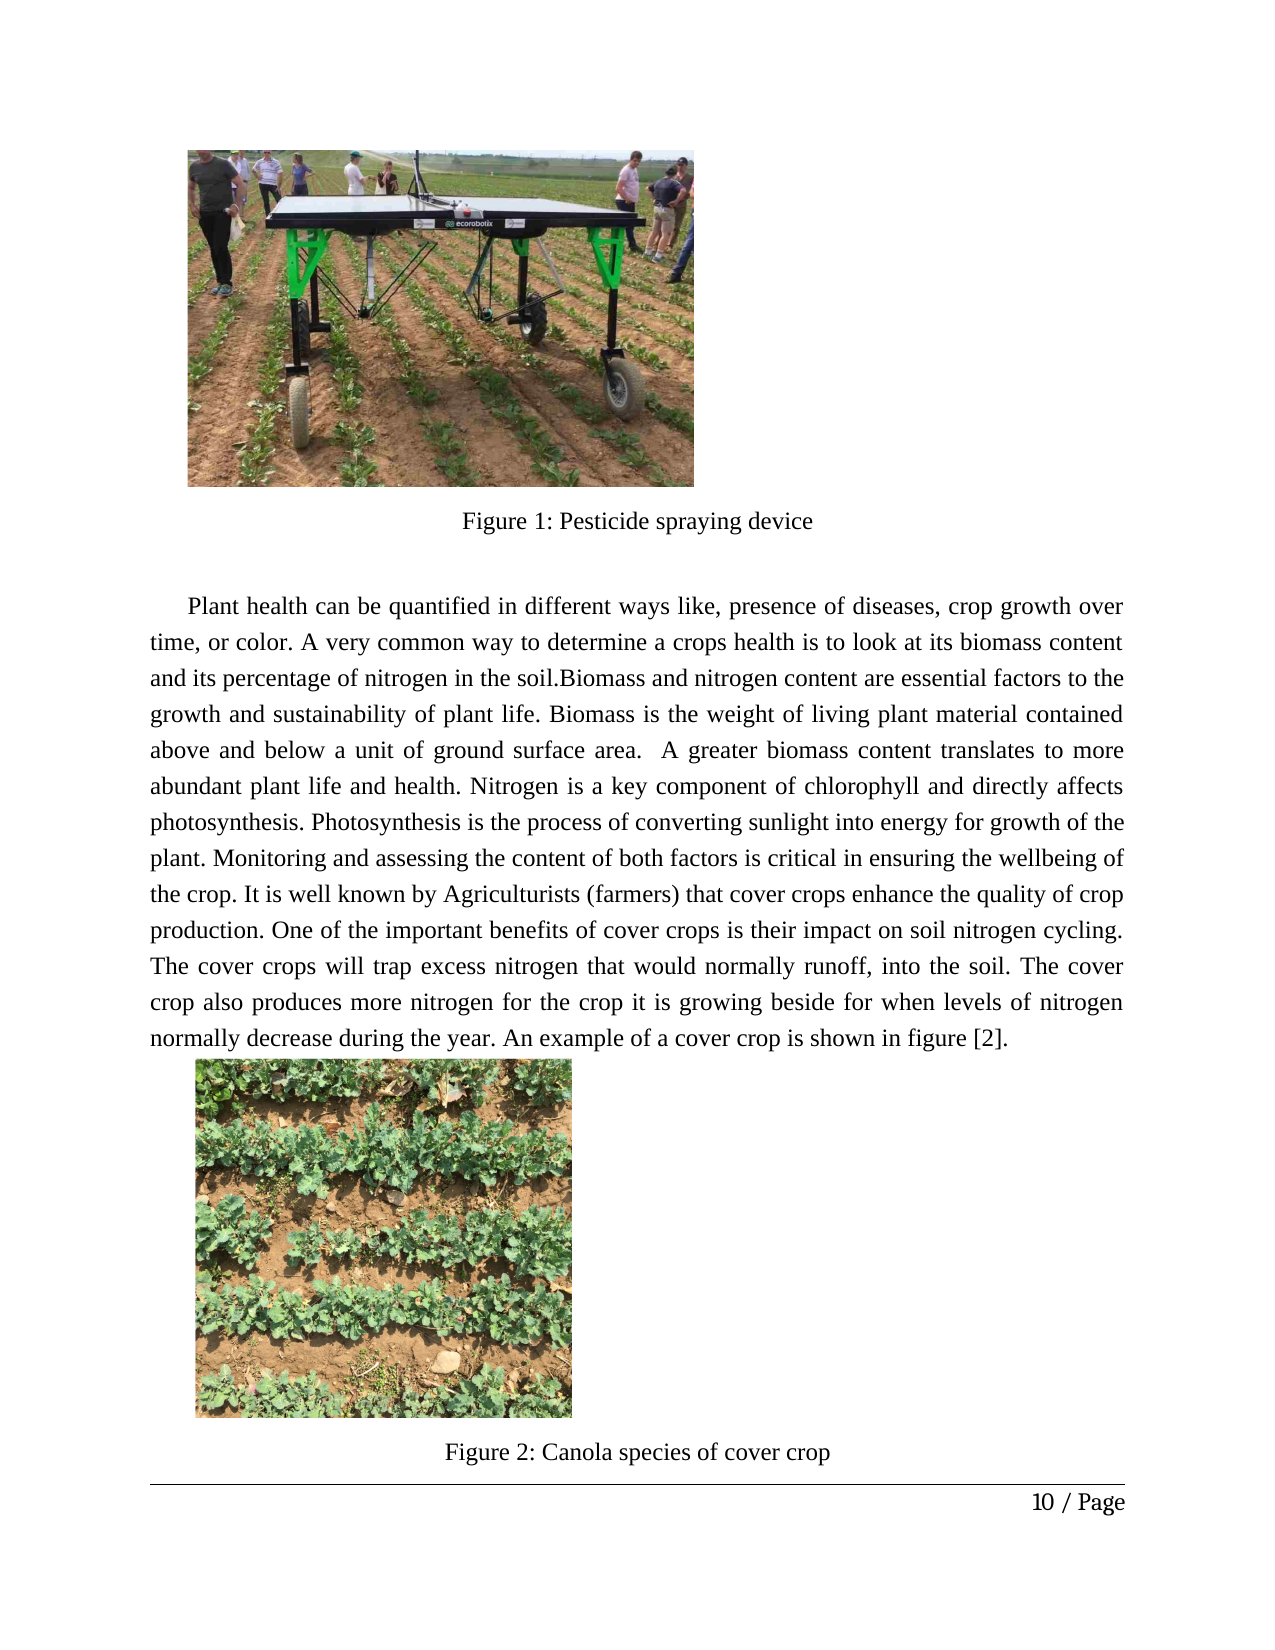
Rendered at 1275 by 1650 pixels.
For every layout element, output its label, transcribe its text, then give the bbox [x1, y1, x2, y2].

text Figure 1: Pesticide spraying device [150, 506, 1125, 534]
text Figure 2: Canola species of cover crop [150, 1437, 1125, 1466]
text Plant health can be quantified in different ways like, presence of diseases, crop growth over time, or color. A very common way to determine a crops health is to look at its biomass content and its percentage of nitrogen in the soil.Biomass and nitrogen content are essential factors to the growth and sustainability of plant life. Biomass is the weight of living plant material contained above and below a unit of ground surface area. A greater biomass content translates to more abundant plant life and health. Nitrogen is a key component of chlorophyll and directly affects photosynthesis. Photosynthesis is the process of converting sunlight into energy for growth of the plant. Monitoring and assessing the content of both factors is critical in ensuring the wellbeing of the crop. It is well known by Agriculturists (farmers) that cover crops enhance the quality of crop production. One of the important benefits of cover crops is their impact on soil nitrogen cycling. The cover crops will trap excess nitrogen that would normally runoff, into the soil. The cover crop also produces more nitrogen for the crop it is growing beside for when levels of nitrogen normally decrease during the year. An example of a cover crop is shown in figure [2]. [150, 591, 1125, 1051]
picture [196, 1059, 572, 1418]
picture [187, 150, 694, 487]
